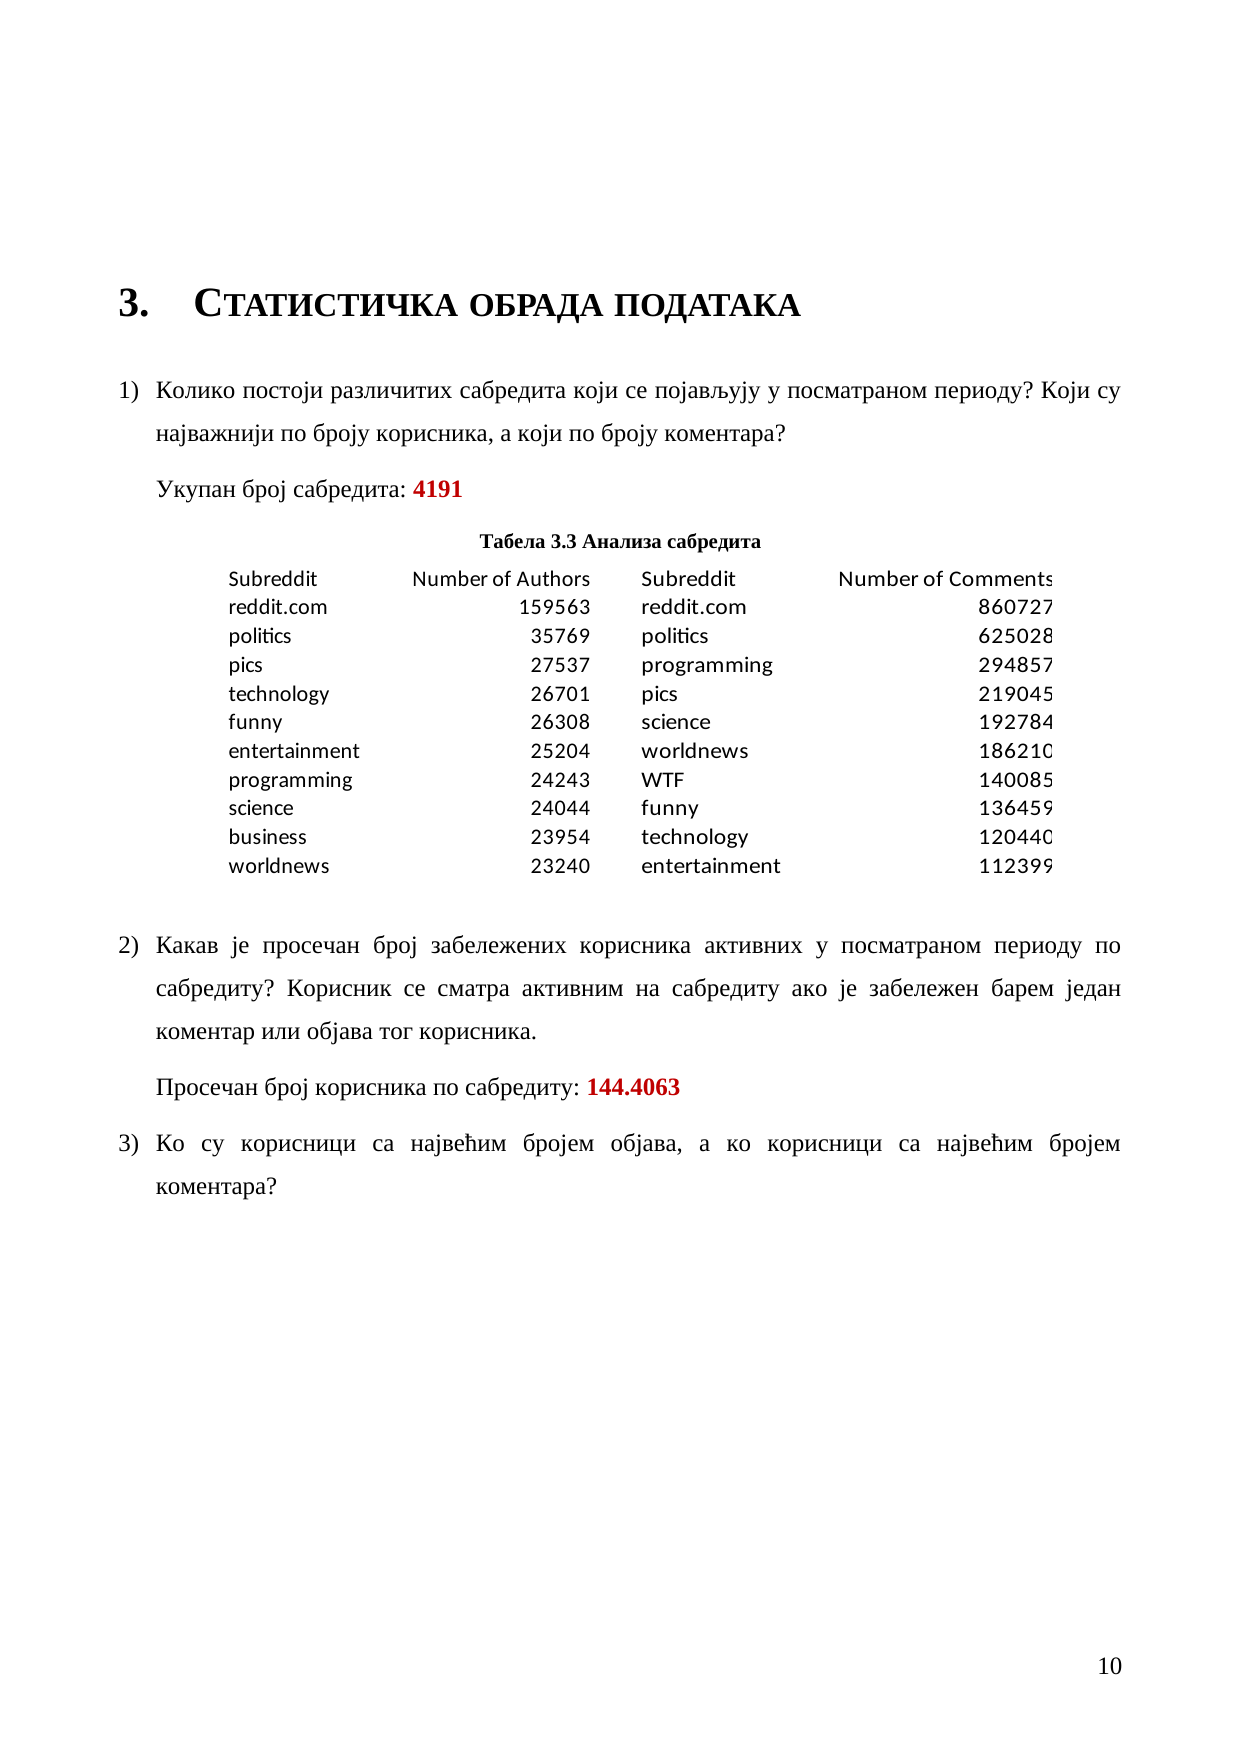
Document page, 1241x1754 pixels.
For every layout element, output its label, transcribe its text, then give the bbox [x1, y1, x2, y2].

list Колико постоји различитих сабредита који се појављују у посматраном периоду? Који су најважнији по броју корисника, а који по броју коментара? [118, 375, 1122, 447]
list Какав је просечан број забележених корисника активних у посматраном периоду по сабредиту? Корисник се сматра активним на сабредиту ако је забележен барем један коментар или објава тог корисника. [118, 930, 1122, 1045]
text Просечан број корисника по сабредиту: 144.4063 [156, 1072, 1122, 1101]
subtitle Статистичка обрада података [118, 277, 1122, 325]
list Ко су корисници са највећим бројем објава, а ко корисници са највећим бројем коментара? [118, 1128, 1122, 1199]
text Укупан број сабредита: 4191 [156, 474, 1122, 503]
